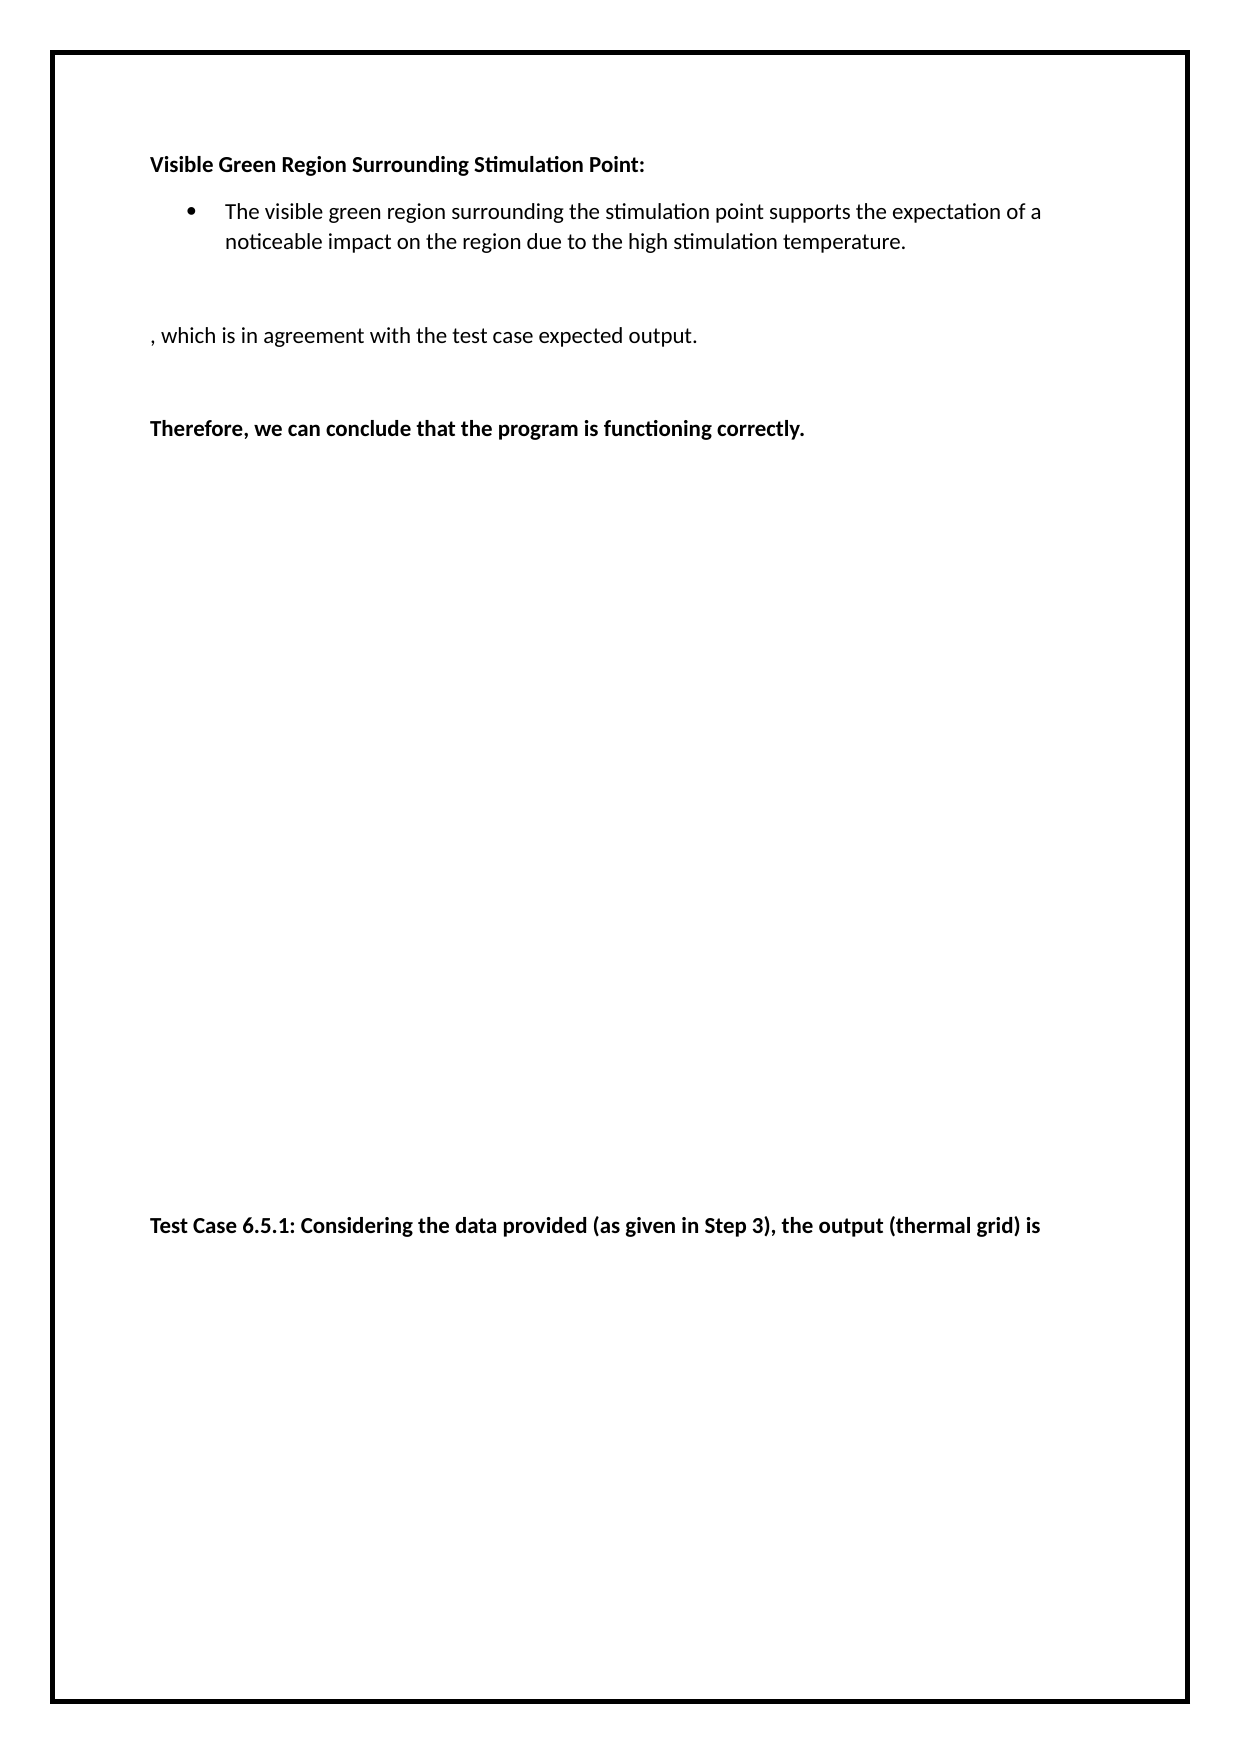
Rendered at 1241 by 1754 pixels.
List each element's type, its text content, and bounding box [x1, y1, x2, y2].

text Therefore, we can conclude that the program is functioning correctly. [150, 414, 1090, 443]
text Visible Green Region Surrounding Stimulation Point: [150, 150, 1090, 178]
list The visible green region surrounding the stimulation point supports the expectation of a noticeable impact on the region due to the high stimulation temperature. [187, 197, 1090, 255]
text Test Case 6.5.1: Considering the data provided (as given in Step 3), the output (thermal grid) is [150, 1211, 1090, 1239]
text , which is in agreement with the test case expected output. [150, 321, 1090, 349]
